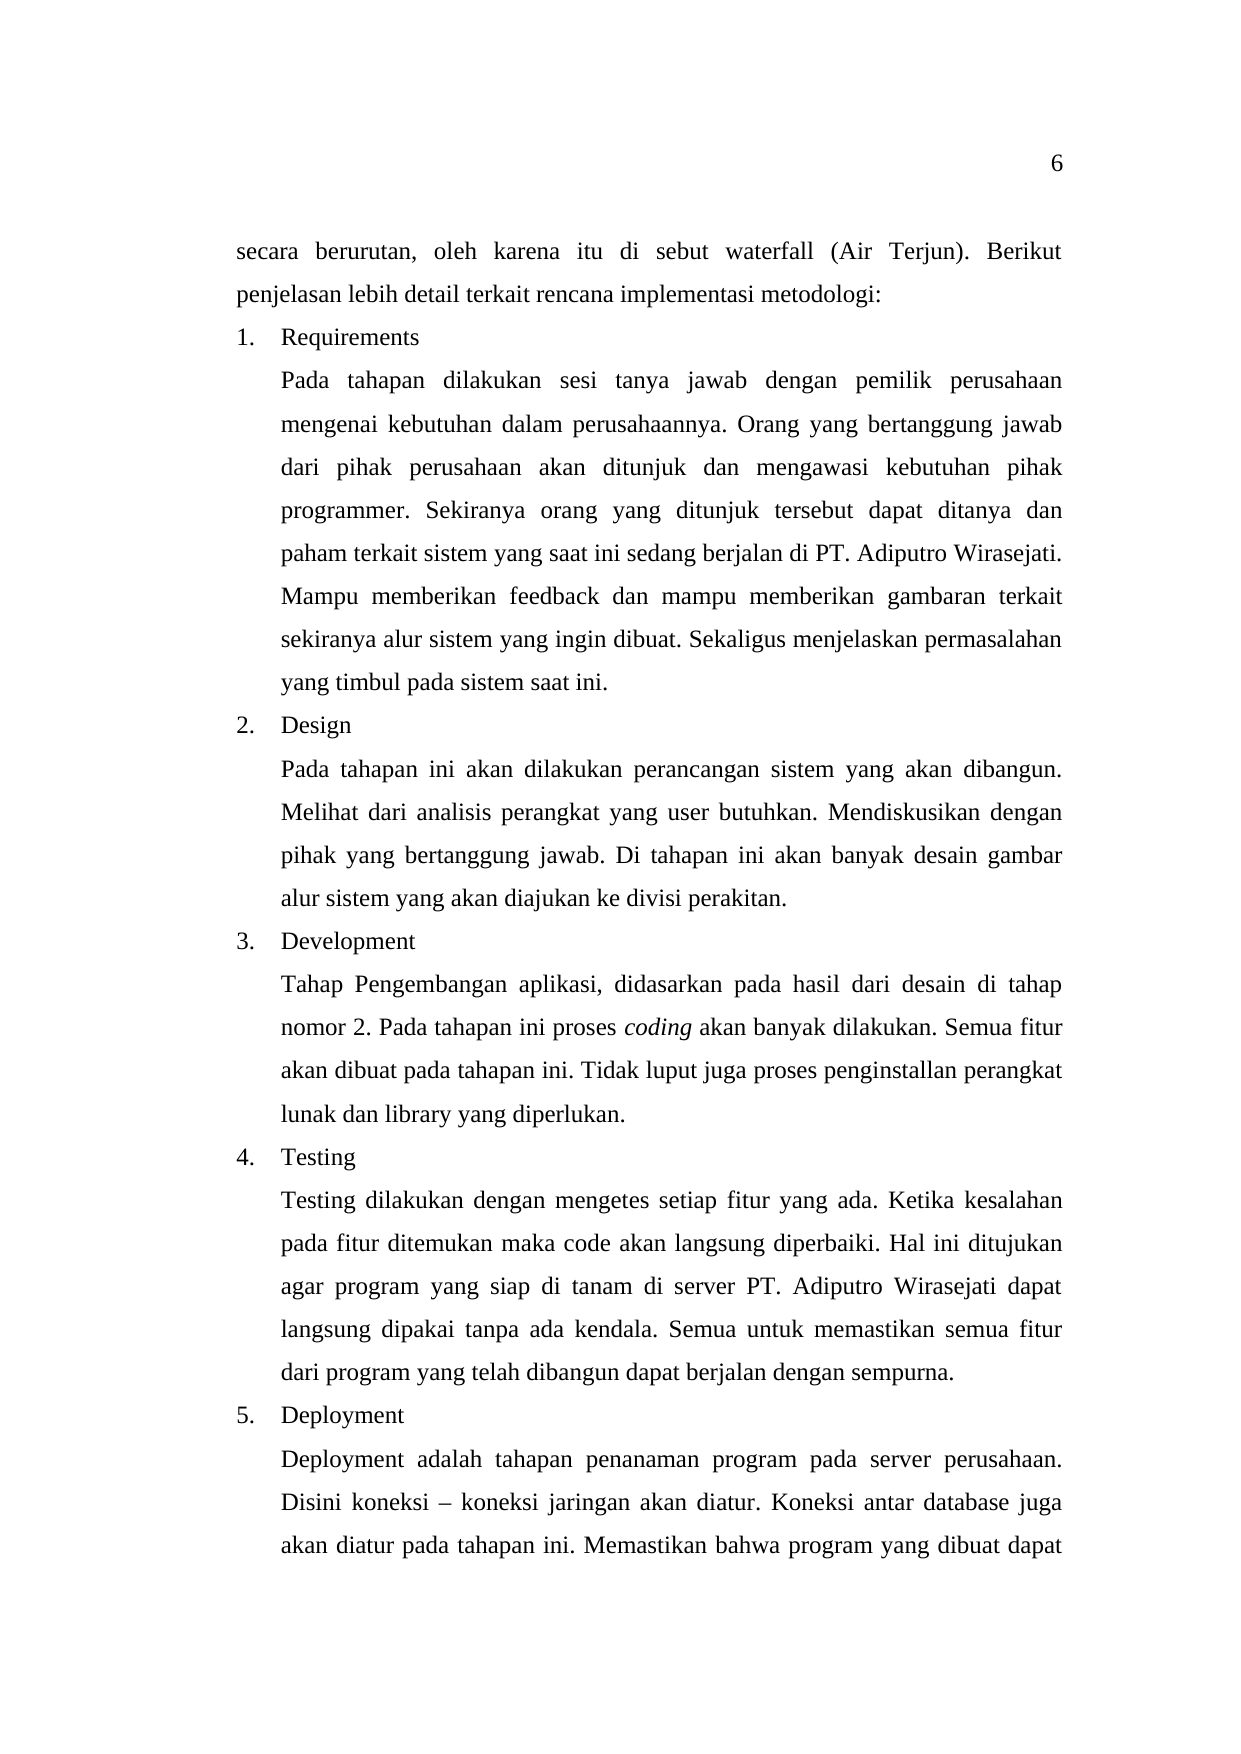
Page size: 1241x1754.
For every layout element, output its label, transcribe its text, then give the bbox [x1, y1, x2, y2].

text Tahap Pengembangan aplikasi, didasarkan pada hasil dari desain di tahap nomor 2. Pada tahapan ini proses coding akan banyak dilakukan. Semua fitur akan dibuat pada tahapan ini. Tidak luput juga proses penginstallan perangkat lunak dan library yang diperlukan. [281, 969, 1063, 1127]
text Testing [236, 1142, 1063, 1171]
text Deployment [236, 1401, 1063, 1429]
text Design [236, 711, 1063, 739]
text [281, 1444, 1063, 1559]
text Pada tahapan dilakukan sesi tanya jawab dengan pemilik perusahaan mengenai kebutuhan dalam perusahaannya. Orang yang bertanggung jawab dari pihak perusahaan akan ditunjuk dan mengawasi kebutuhan pihak programmer. Sekiranya orang yang ditunjuk tersebut dapat ditanya dan paham terkait sistem yang saat ini sedang berjalan di PT. Adiputro Wirasejati. Mampu memberikan feedback dan mampu memberikan gambaran terkait sekiranya alur sistem yang ingin dibuat. Sekaligus menjelaskan permasalahan yang timbul pada sistem saat ini. [281, 366, 1063, 696]
text Pada tahapan ini akan dilakukan perancangan sistem yang akan dibangun. Melihat dari analisis perangkat yang user butuhkan. Mendiskusikan dengan pihak yang bertanggung jawab. Di tahapan ini akan banyak desain gambar alur sistem yang akan diajukan ke divisi perakitan. [281, 754, 1063, 912]
text Testing dilakukan dengan mengetes setiap fitur yang ada. Ketika kesalahan pada fitur ditemukan maka code akan langsung diperbaiki. Hal ini ditujukan agar program yang siap di tanam di server PT. Adiputro Wirasejati dapat langsung dipakai tanpa ada kendala. Semua untuk memastikan semua fitur dari program yang telah dibangun dapat berjalan dengan sempurna. [281, 1185, 1063, 1386]
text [236, 236, 1063, 308]
text Development [236, 926, 1063, 955]
text Requirements [236, 322, 1063, 351]
